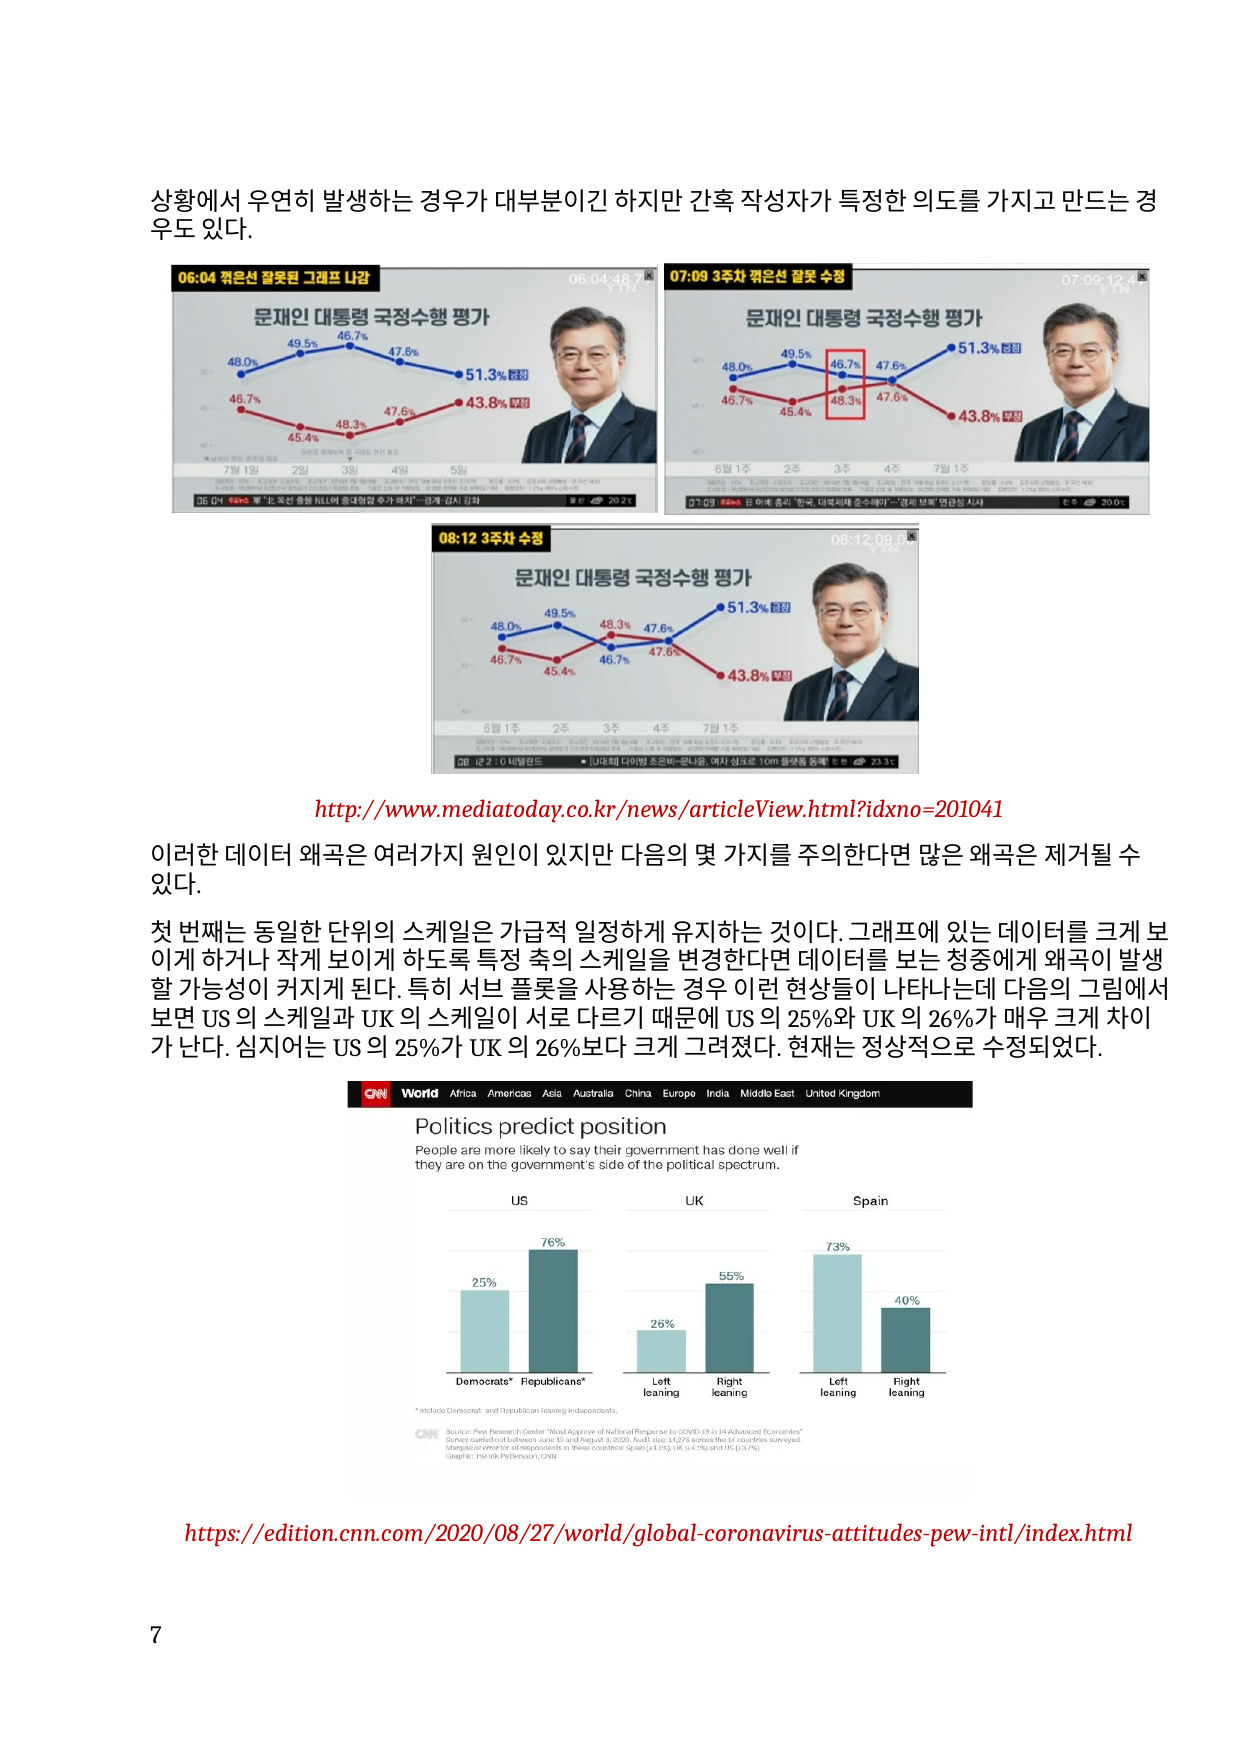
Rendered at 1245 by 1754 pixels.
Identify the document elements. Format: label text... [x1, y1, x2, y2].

picture [170, 263, 1150, 774]
text http://www.mediatoday.co.kr/news/articleView.html?idxno=201041 [150, 795, 1170, 823]
text 이러한 데이터 왜곡은 여러가지 원인이 있지만 다음의 몇 가지를 주의한다면 많은 왜곡은 제거될 수 있다. [150, 842, 1170, 900]
text 첫 번째는 동일한 단위의 스케일은 가급적 일정하게 유지하는 것이다. 그래프에 있는 데이터를 크게 보이게 하거나 작게 보이게 하도록 특정 축의 스케일을 변경한다면 데이터를 보는 청중에게 왜곡이 발생할 가능성이 커지게 된다. 특히 서브 플롯을 사용하는 경우 이런 현상들이 나타나는데 다음의 그림에서 보면 US의 스케일과 UK의 스케일이 서로 다르기 때문에 US의 25%와 UK의 26%가 매우 크게 차이가 난다. 심지어는 US의 25%가 UK의 26%보다 크게 그려졌다. 현재는 정상적으로 수정되었다. [150, 918, 1170, 1062]
text https://edition.cnn.com/2020/08/27/world/global-coronavirus-attitudes-pew-intl/index.html [150, 1518, 1170, 1547]
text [150, 187, 1170, 245]
picture [347, 1081, 973, 1498]
